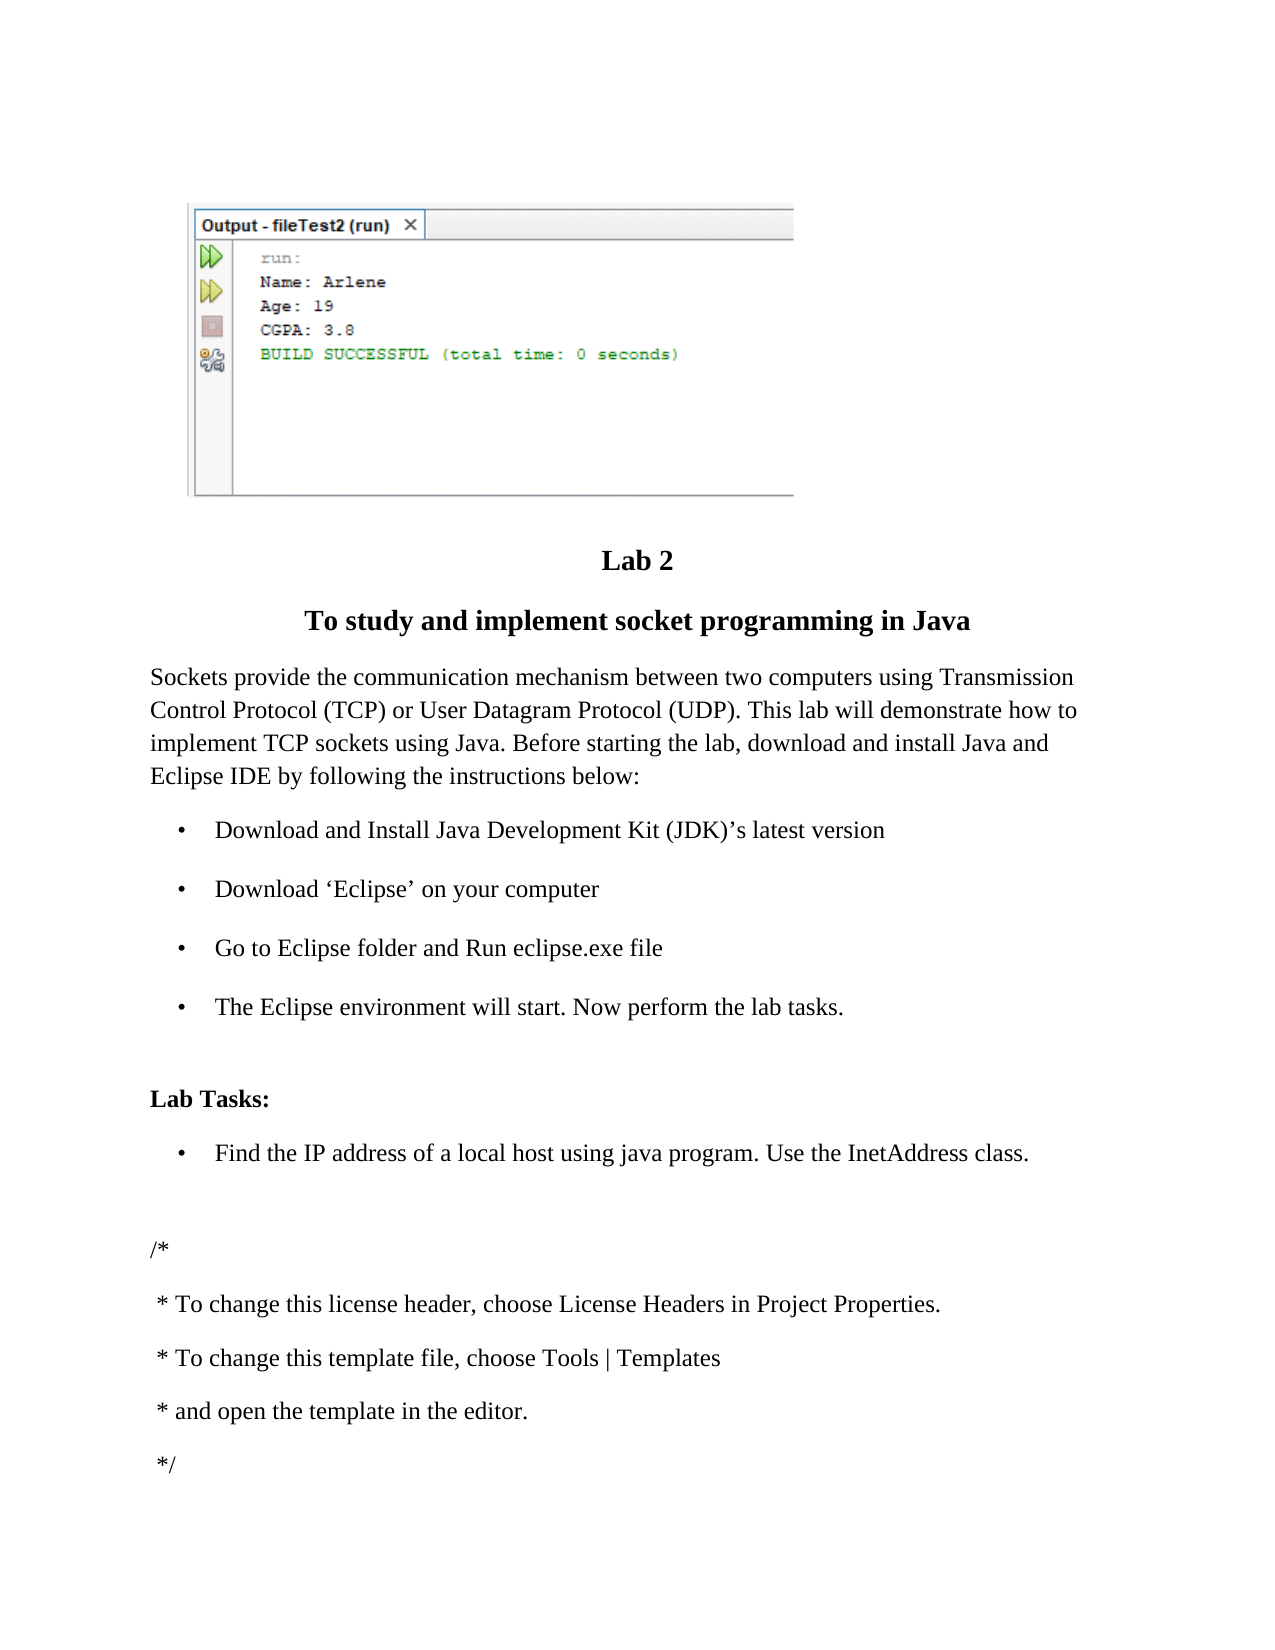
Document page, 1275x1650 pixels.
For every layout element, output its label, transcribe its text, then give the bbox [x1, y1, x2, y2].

list The Eclipse environment will start. Now perform the lab tasks. [177, 992, 1128, 1021]
text Sockets provide the communication mechanism between two computers using Transmission Control Protocol (TCP) or User Datagram Protocol (UDP). This lab will demonstrate how to implement TCP sockets using Java. Before starting the lab, download and install Java and Eclipse IDE by following the instructions below: [150, 662, 1125, 790]
text /* [150, 1235, 1125, 1264]
text * To change this license header, choose License Headers in Project Properties. [150, 1289, 1125, 1317]
text Lab Tasks: [150, 1084, 1125, 1113]
text * and open the template in the editor. [150, 1396, 1125, 1425]
list Go to Eclipse folder and Run eclipse.exe file [177, 933, 1128, 962]
text */ [150, 1450, 1125, 1479]
text To study and implement socket programming in Java [150, 603, 1125, 636]
list Download and Install Java Development Kit (JDK)’s latest version [177, 816, 1128, 844]
list Find the IP address of a local host using java program. Use the InetAddress class. [177, 1138, 1128, 1167]
picture [187, 203, 794, 498]
text * To change this template file, choose Tools | Templates [150, 1343, 1125, 1371]
text Lab 2 [150, 543, 1125, 577]
list Download ‘Eclipse’ on your computer [177, 874, 1128, 903]
